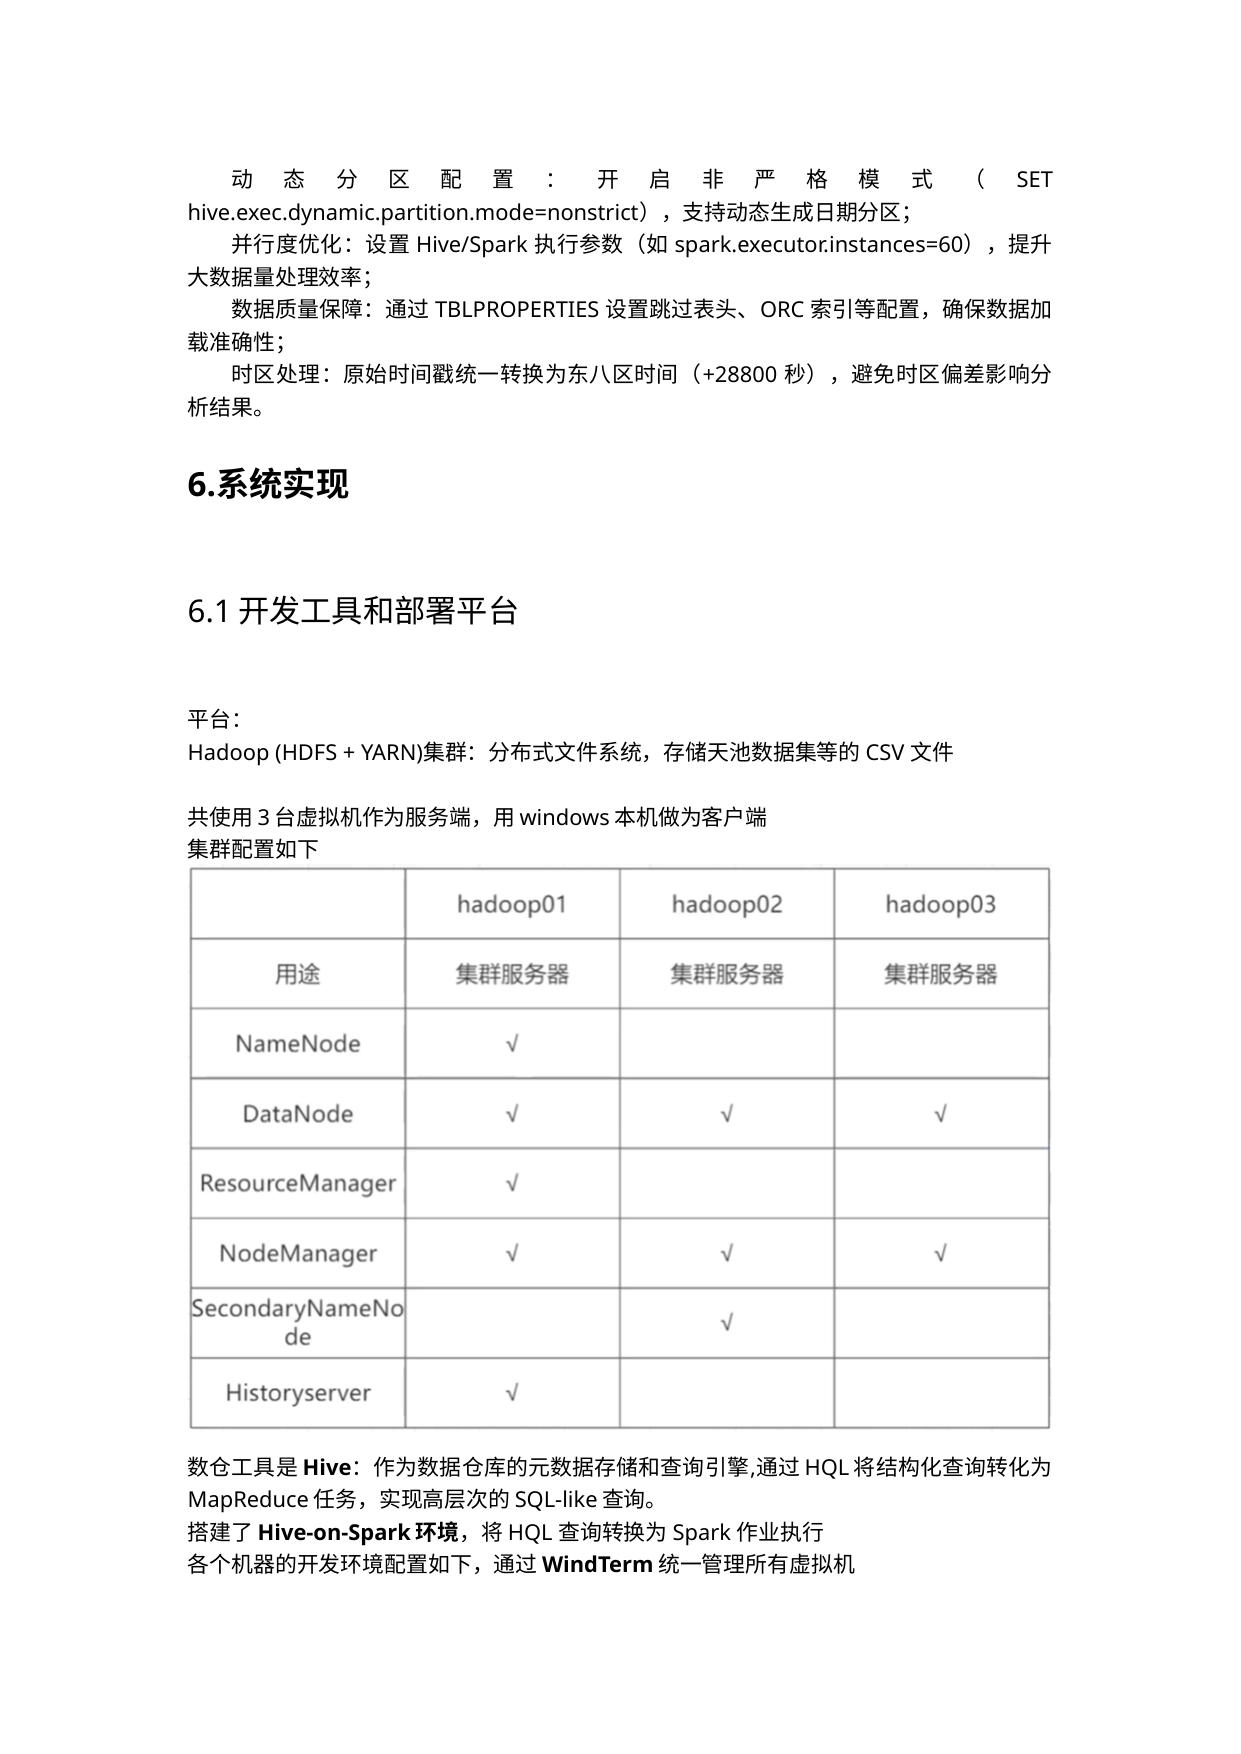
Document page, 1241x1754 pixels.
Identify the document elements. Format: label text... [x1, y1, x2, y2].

picture [187, 864, 1053, 1432]
text 并行度优化：设置 Hive/Spark 执行参数（如 spark.executor.instances=60），提升大数据量处理效率； [187, 227, 1053, 292]
text 集群配置如下 [187, 832, 1053, 864]
text 动态分区配置：开启非严格模式（SET hive.exec.dynamic.partition.mode=nonstrict），支持动态生成日期分区； [187, 162, 1053, 227]
text 数据质量保障：通过 TBLPROPERTIES 设置跳过表头、ORC 索引等配置，确保数据加载准确性； [187, 292, 1053, 357]
text 共使用3台虚拟机作为服务端，用windows本机做为客户端 [187, 799, 1053, 832]
subtitle 6.1开发工具和部署平台 [187, 576, 1053, 641]
text 搭建了Hive-on-Spark环境，将 HQL 查询转换为 Spark 作业执行 [187, 1514, 1053, 1547]
text 各个机器的开发环境配置如下，通过WindTerm统一管理所有虚拟机 [187, 1547, 1053, 1579]
text Hadoop (HDFS + YARN)集群：分布式文件系统，存储天池数据集等的 CSV 文件 [187, 734, 1053, 767]
text 数仓工具是Hive：作为数据仓库的元数据存储和查询引擎,通过HQL将结构化查询转化为MapReduce任务，实现高层次的SQL-like查询。 [187, 1449, 1053, 1514]
subtitle 6.系统实现 [187, 449, 1053, 514]
text 平台： [187, 702, 1053, 734]
text 时区处理：原始时间戳统一转换为东八区时间（+28800 秒），避免时区偏差影响分析结果。 [187, 357, 1053, 422]
